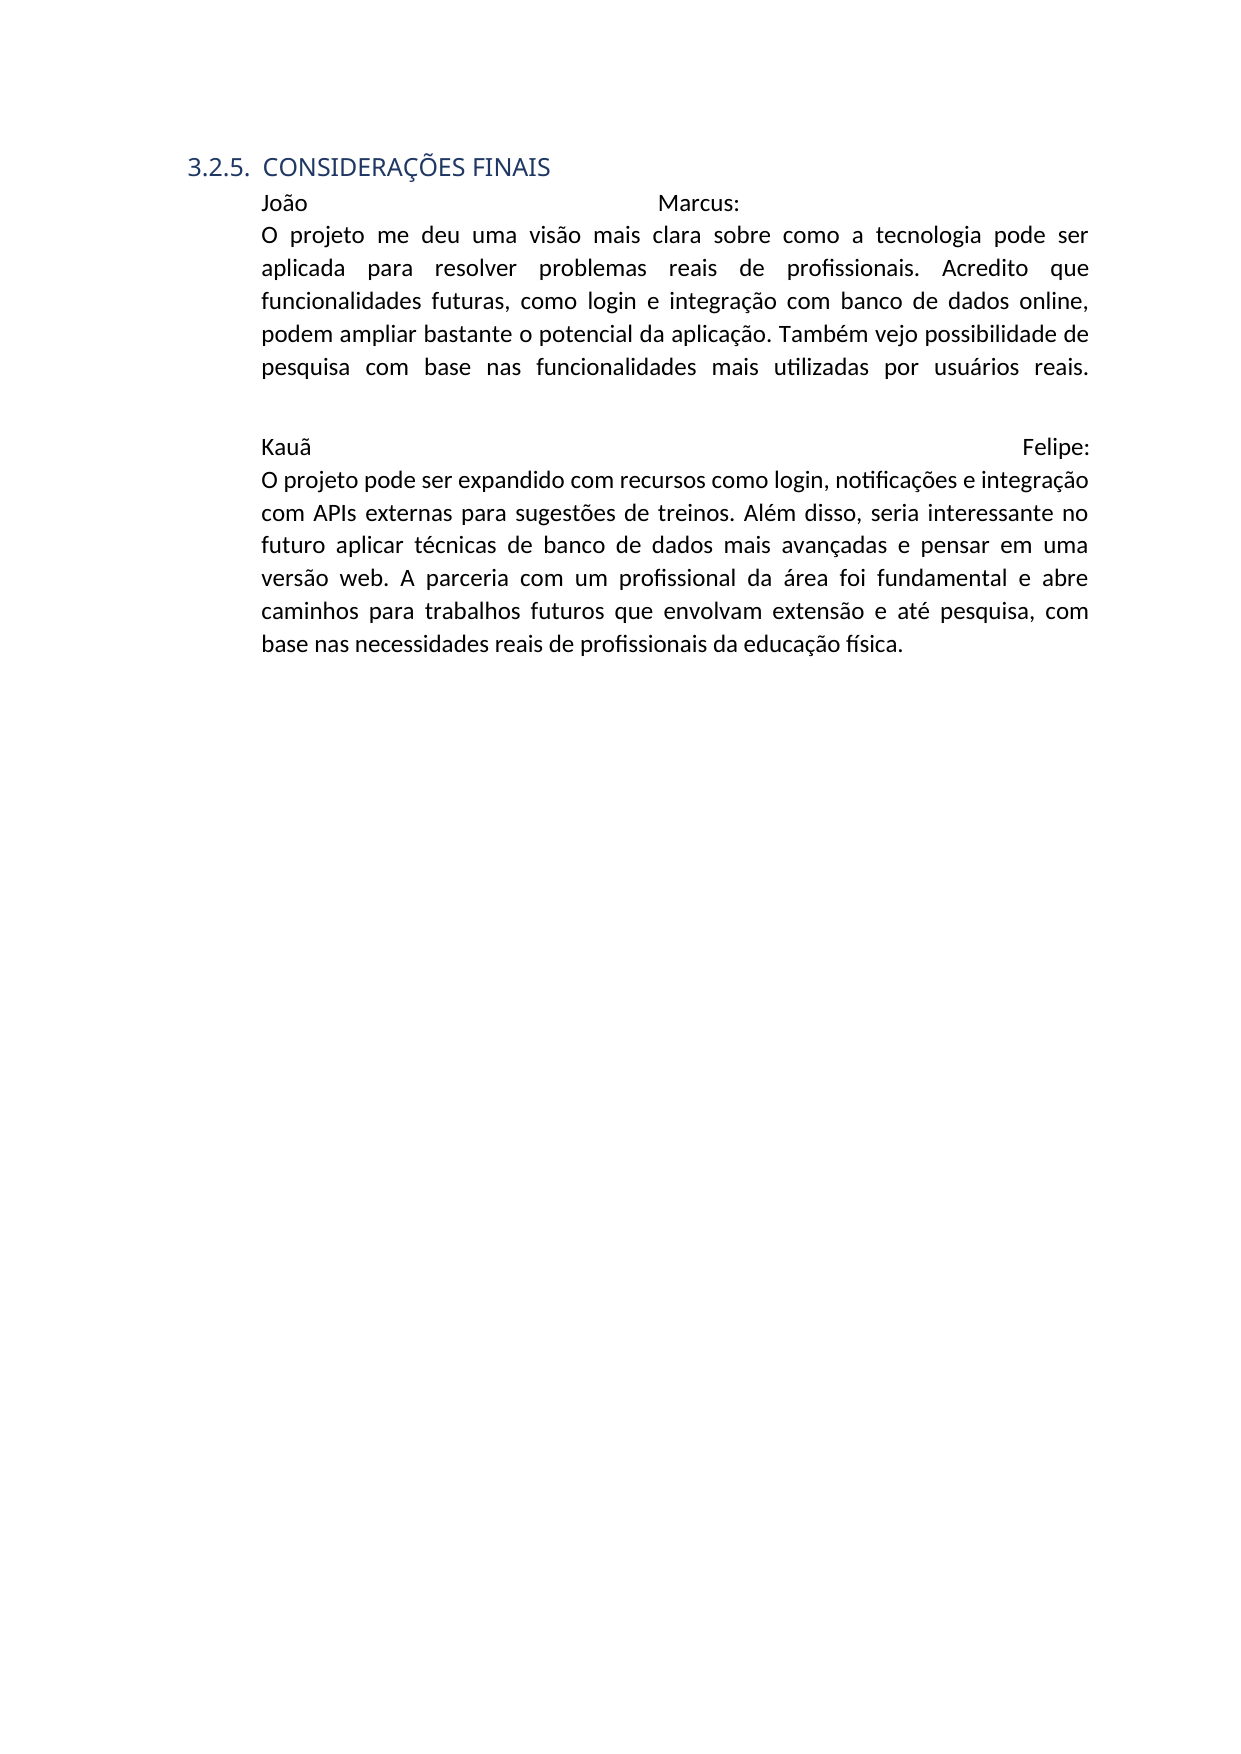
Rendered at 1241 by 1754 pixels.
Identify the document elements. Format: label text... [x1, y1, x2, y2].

text Kauã Felipe: O projeto pode ser expandido com recursos como login, notificações e integração com APIs externas para sugestões de treinos. Além disso, seria interessante no futuro aplicar técnicas de banco de dados mais avançadas e pensar em uma versão web. A parceria com um profissional da área foi fundamental e abre caminhos para trabalhos futuros que envolvam extensão e até pesquisa, com base nas necessidades reais de profissionais da educação física. [261, 431, 1090, 659]
subtitle CONSIDERAÇÕES FINAIS [187, 150, 1090, 184]
text João Marcus: O projeto me deu uma visão mais clara sobre como a tecnologia pode ser aplicada para resolver problemas reais de profissionais. Acredito que funcionalidades futuras, como login e integração com banco de dados online, podem ampliar bastante o potencial da aplicação. Também vejo possibilidade de pesquisa com base nas funcionalidades mais utilizadas por usuários reais. [261, 187, 1090, 412]
